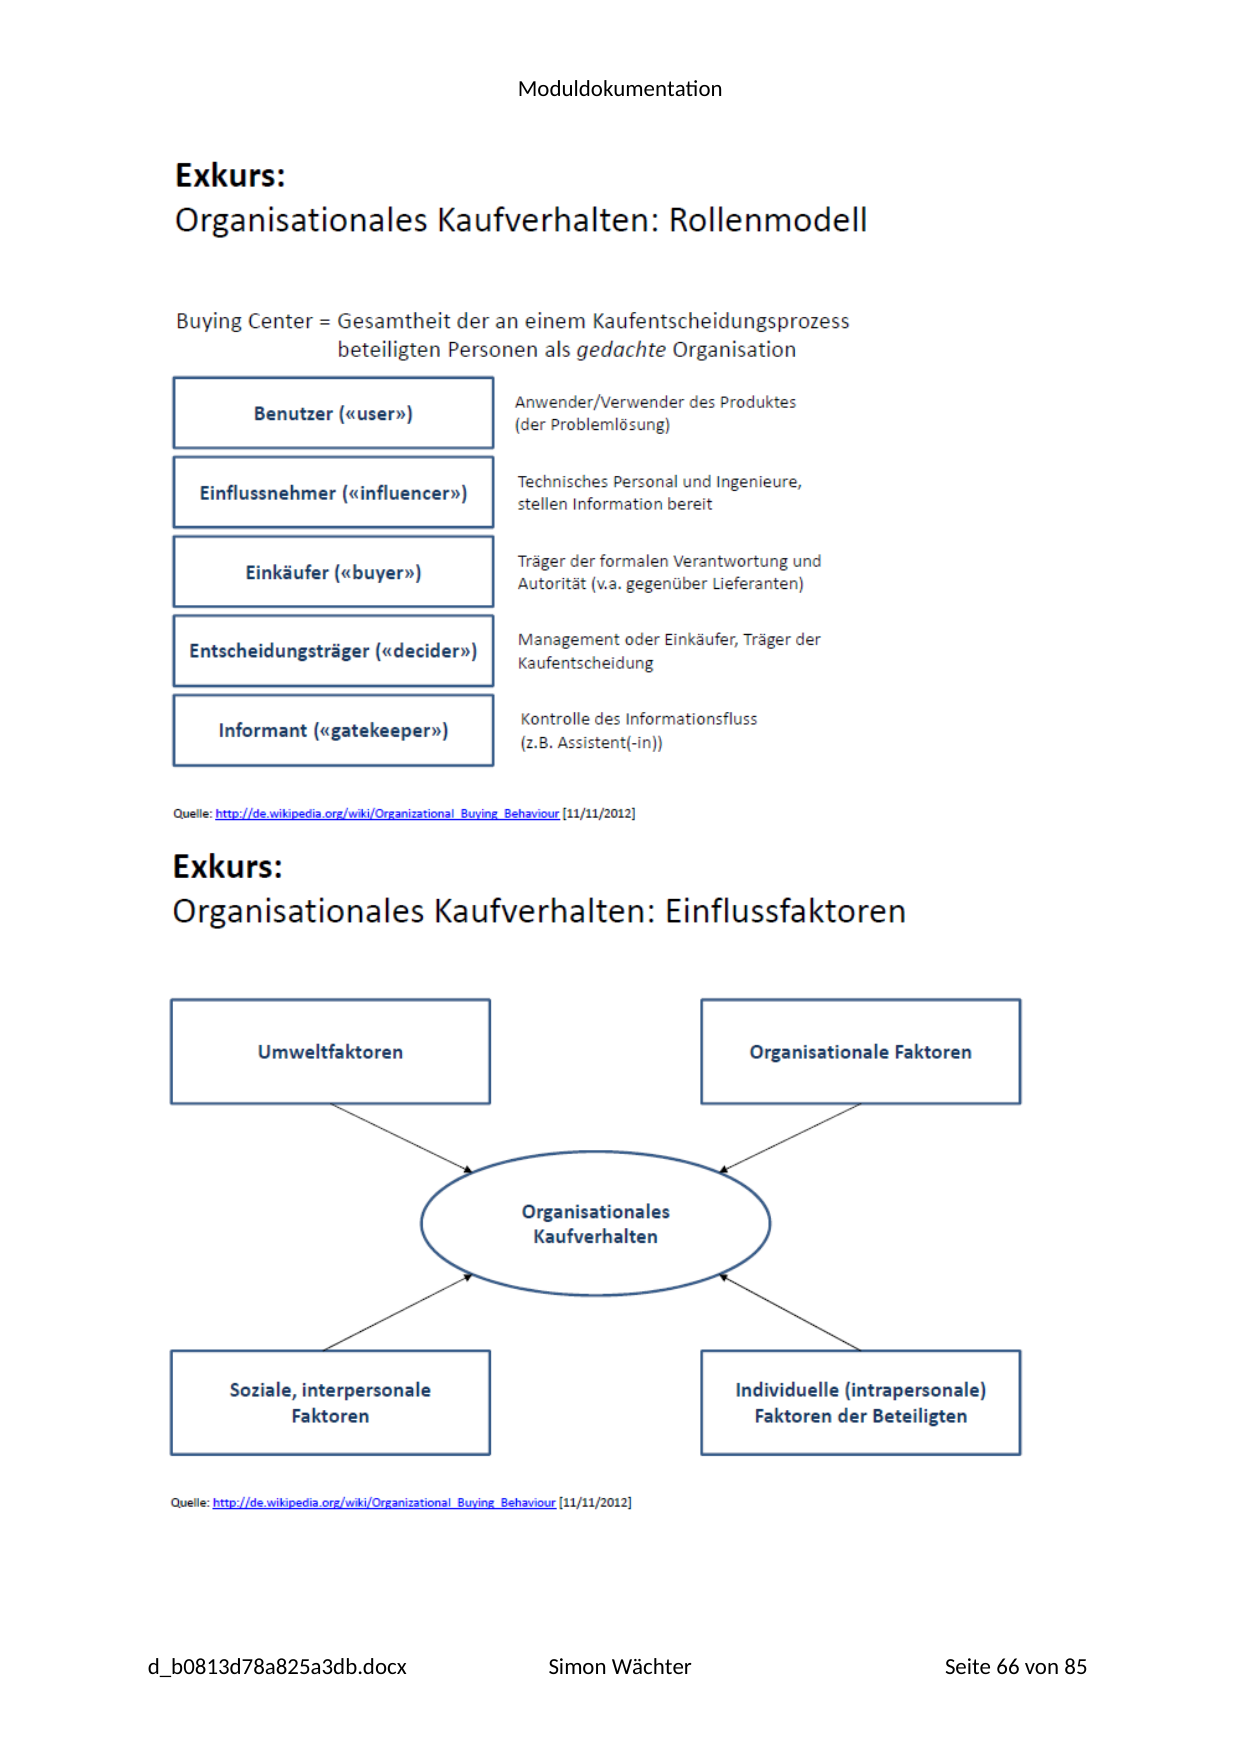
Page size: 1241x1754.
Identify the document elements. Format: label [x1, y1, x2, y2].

picture [147, 847, 1093, 1518]
picture [147, 147, 1093, 829]
